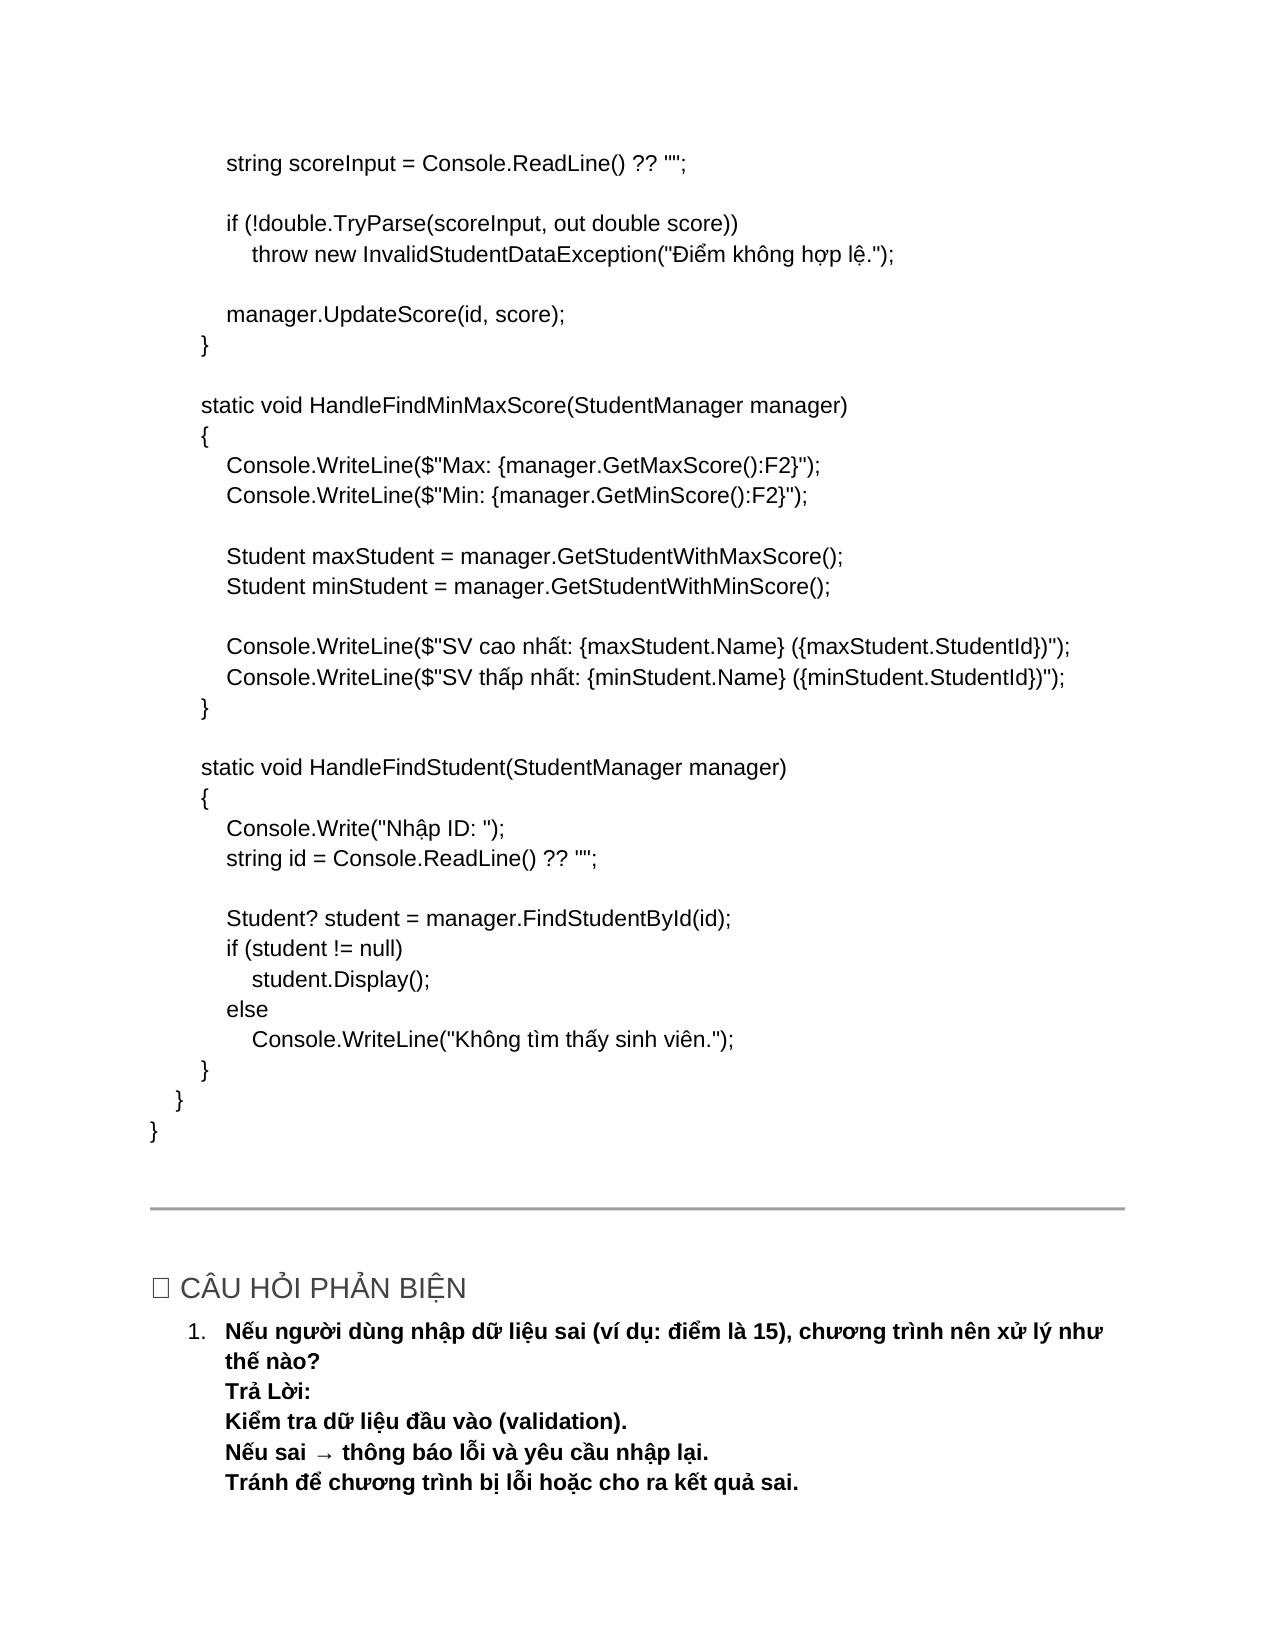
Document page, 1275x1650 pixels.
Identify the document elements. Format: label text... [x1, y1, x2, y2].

text Trả Lời: [225, 1378, 1125, 1404]
text Console.WriteLine($"SV thấp nhất: {minStudent.Name} ({minStudent.StudentId})"); [150, 663, 1125, 690]
text } [150, 694, 1125, 720]
text } [150, 1056, 1125, 1083]
text if (student != null) [150, 935, 1125, 962]
text { [150, 784, 1125, 811]
text student.Display(); [150, 966, 1125, 992]
text Console.WriteLine($"Max: {manager.GetMaxScore():F2}"); [150, 452, 1125, 478]
text Console.WriteLine($"SV cao nhất: {maxStudent.Name} ({maxStudent.StudentId})"); [150, 633, 1125, 660]
text else [150, 996, 1125, 1022]
text { [150, 422, 1125, 448]
text Nếu sai → thông báo lỗi và yêu cầu nhập lại. [225, 1438, 1125, 1465]
text string scoreInput = Console.ReadLine() ?? ""; [150, 150, 1125, 176]
text string id = Console.ReadLine() ?? ""; [150, 845, 1125, 871]
text Console.WriteLine($"Min: {manager.GetMinScore():F2}"); [150, 482, 1125, 509]
list Nếu người dùng nhập dữ liệu sai (ví dụ: điểm là 15), chương trình nên xử lý như thế nào? [187, 1318, 1125, 1374]
text Kiểm tra dữ liệu đầu vào (validation). [225, 1408, 1125, 1435]
subtitle 🤔 CÂU HỎI PHẢN BIỆN [150, 1271, 1125, 1304]
text static void HandleFindMinMaxScore(StudentManager manager) [150, 392, 1125, 418]
text } [150, 331, 1125, 358]
text Tránh để chương trình bị lỗi hoặc cho ra kết quả sai. [225, 1469, 1125, 1495]
text manager.UpdateScore(id, score); [150, 301, 1125, 327]
text throw new InvalidStudentDataException("Điểm không hợp lệ."); [150, 241, 1125, 267]
text Student? student = manager.FindStudentById(id); [150, 905, 1125, 932]
text Console.WriteLine("Không tìm thấy sinh viên."); [150, 1026, 1125, 1052]
text } [150, 1086, 1125, 1113]
text Student maxStudent = manager.GetStudentWithMaxScore(); [150, 543, 1125, 569]
text Student minStudent = manager.GetStudentWithMinScore(); [150, 573, 1125, 599]
text Console.Write("Nhập ID: "); [150, 814, 1125, 841]
text } [150, 1117, 1125, 1143]
text static void HandleFindStudent(StudentManager manager) [150, 754, 1125, 781]
text if (!double.TryParse(scoreInput, out double score)) [150, 210, 1125, 237]
